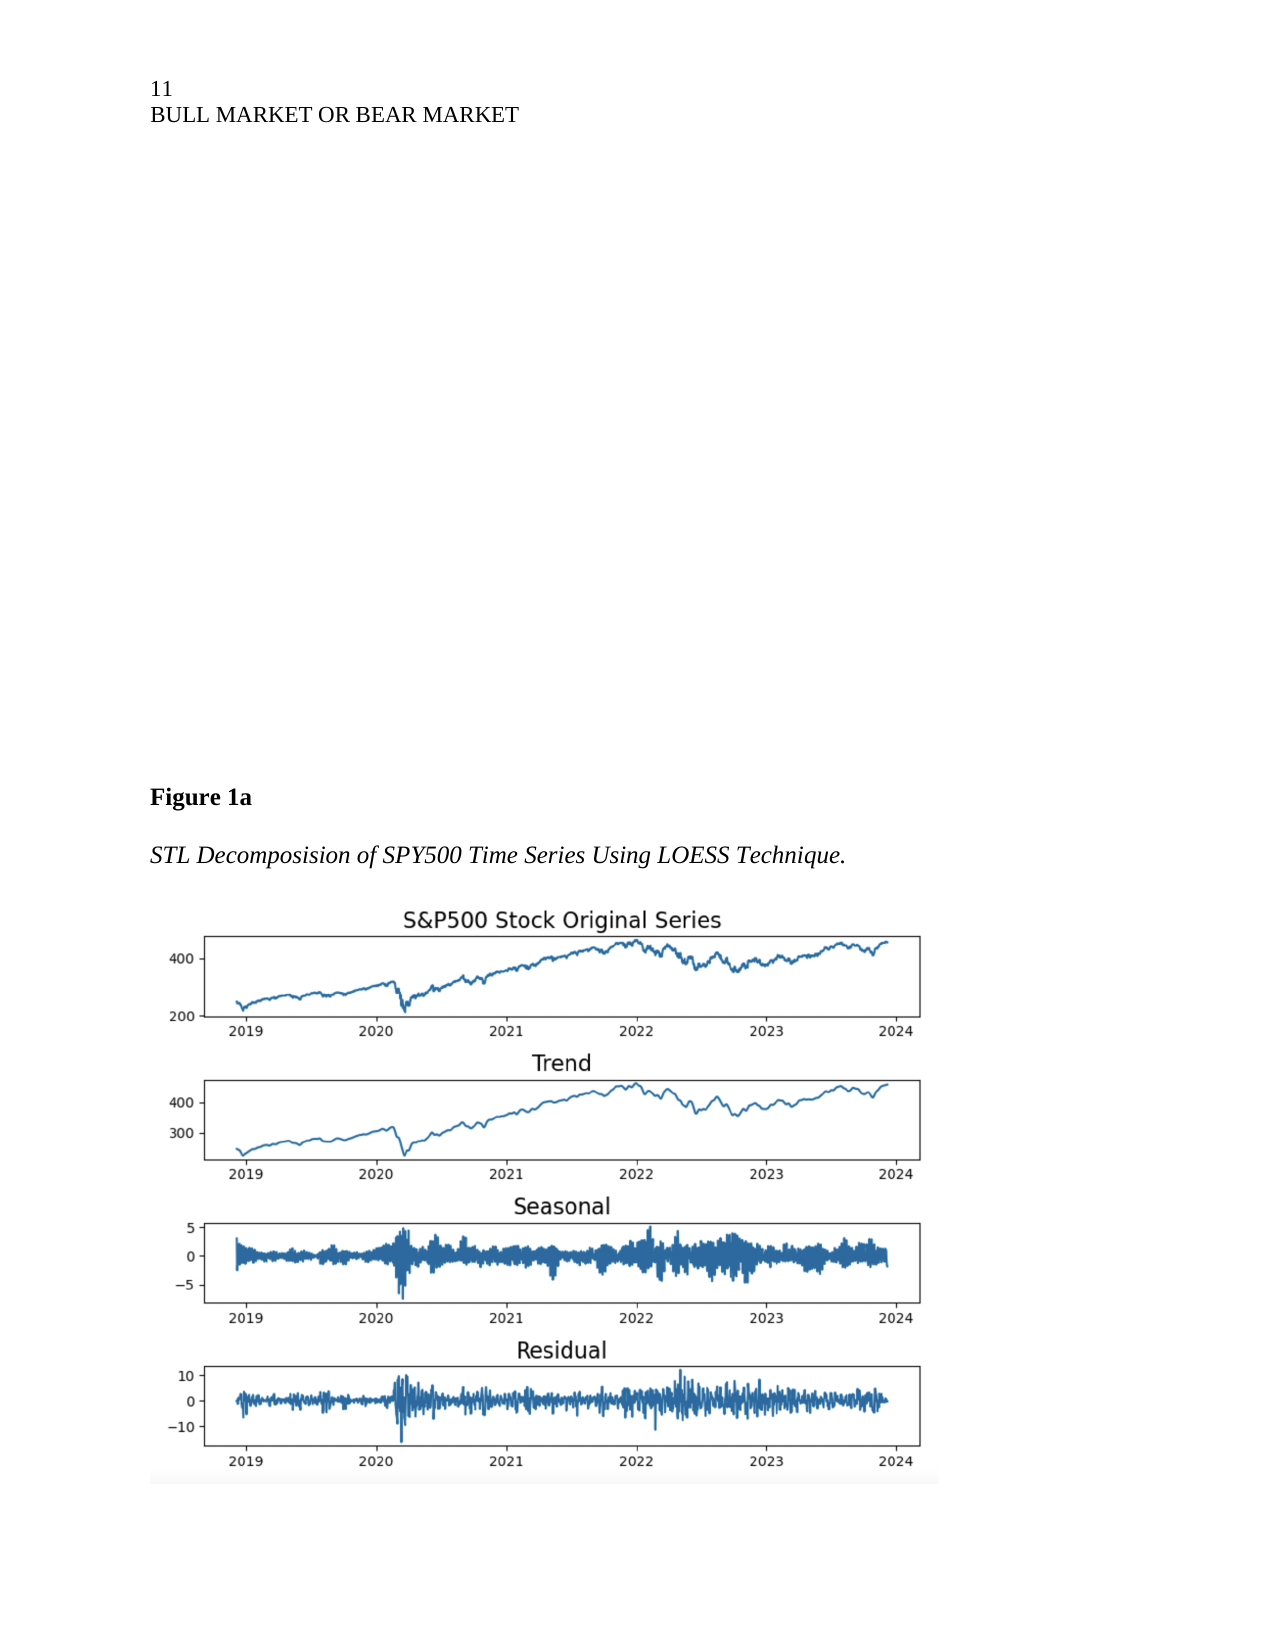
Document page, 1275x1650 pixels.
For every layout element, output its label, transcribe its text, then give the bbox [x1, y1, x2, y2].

picture [150, 897, 939, 1484]
text Figure 1a [150, 782, 1125, 811]
text STL Decomposision of SPY500 Time Series Using LOESS Technique. [150, 840, 1125, 869]
